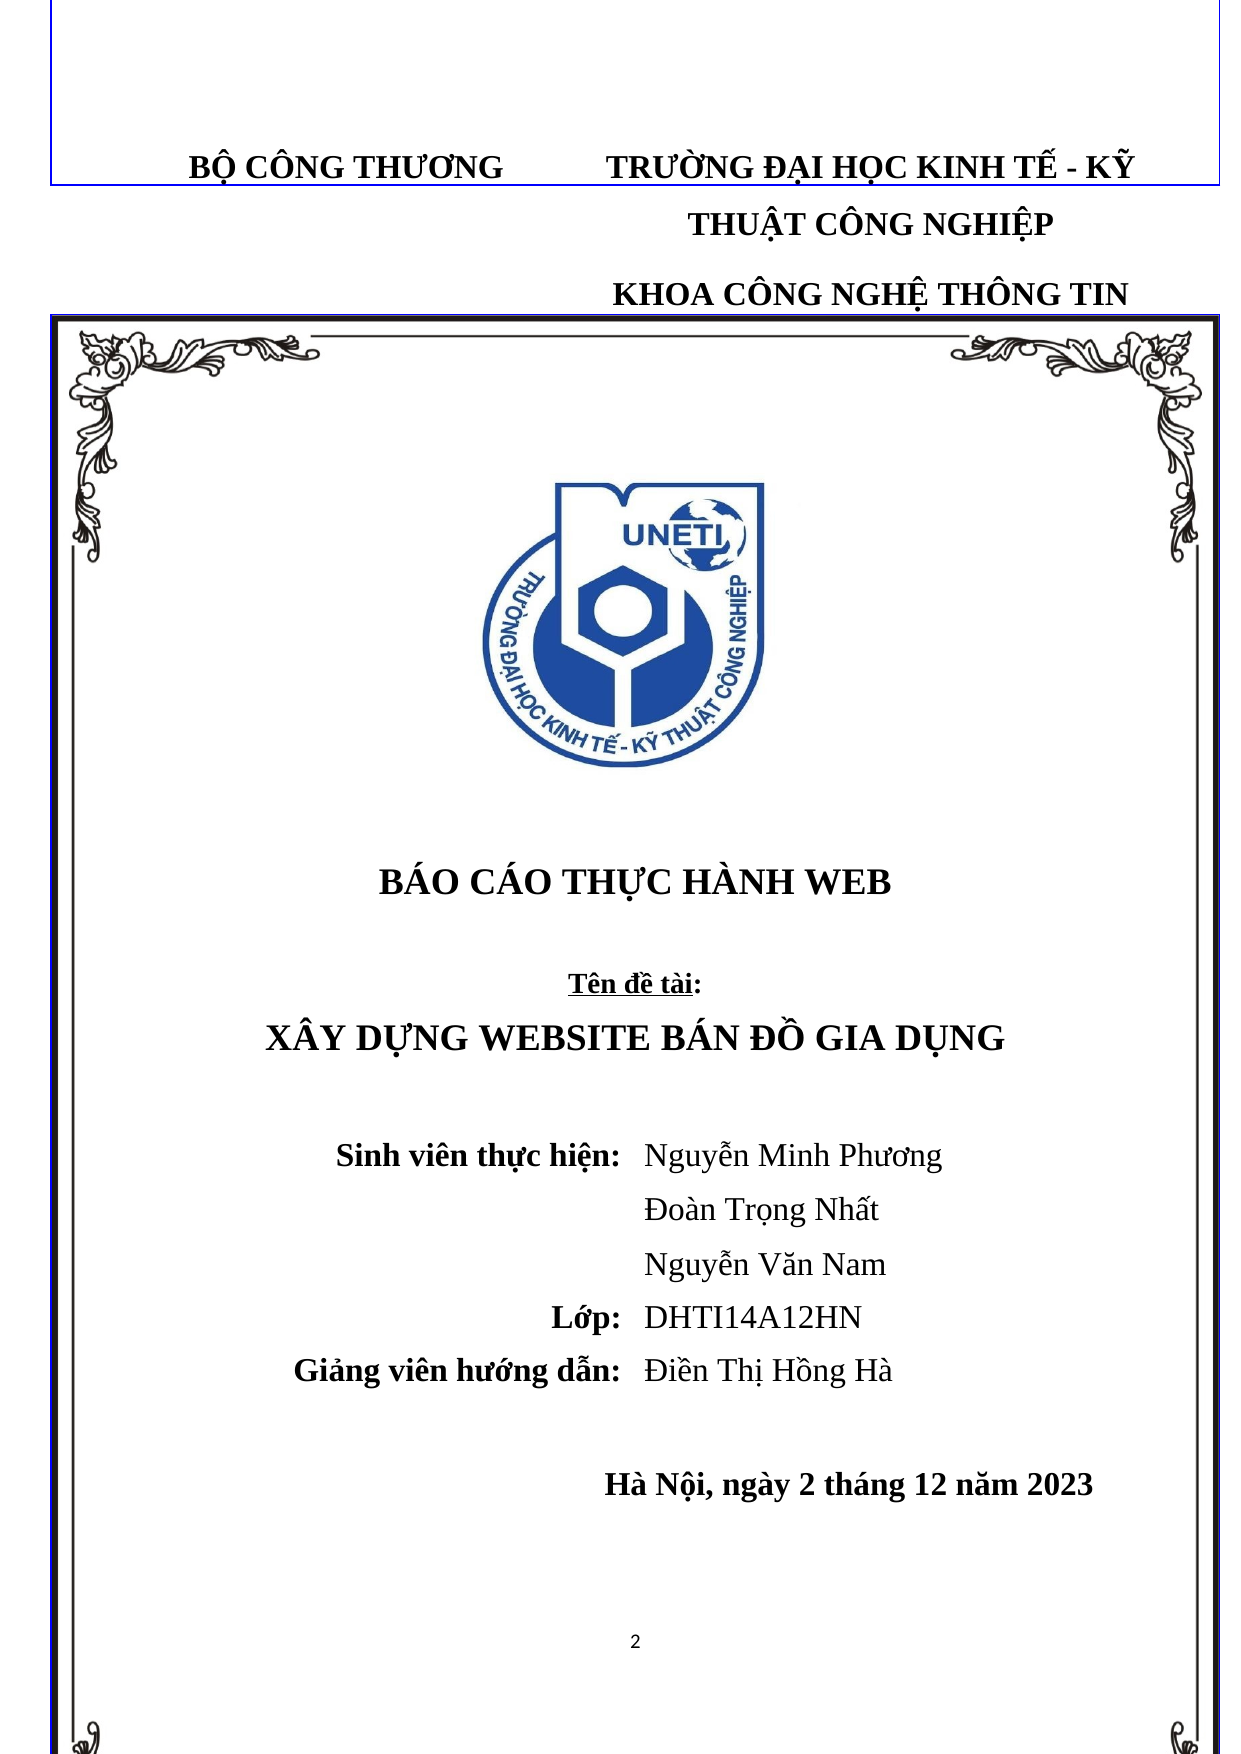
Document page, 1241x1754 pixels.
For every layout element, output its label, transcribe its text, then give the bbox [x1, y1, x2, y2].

table_cell Điền Thị Hồng Hà [633, 1351, 1093, 1404]
picture [52, 315, 1219, 1754]
table_header Sinh viên thực hiện: [177, 1135, 633, 1297]
table_header BỘ CÔNG THƯƠNG [177, 147, 589, 414]
text BÁO CÁO THỰC HÀNH WEB [177, 859, 1093, 902]
text Tên đề tài: [177, 966, 1093, 999]
text Hà Nội, ngày 2 tháng 12 năm 2023 [177, 1464, 1093, 1502]
table_cell Lớp: [177, 1298, 633, 1351]
text XÂY DỰNG WEBSITE BÁN ĐỒ GIA DỤNG [177, 1015, 1093, 1058]
table_header Nguyễn Minh Phương Đoàn Trọng Nhất Nguyễn Văn Nam [633, 1135, 1093, 1297]
table_header TRƯỜNG ĐẠI HỌC KINH TẾ - KỸ THUẬT CÔNG NGHIỆP KHOA CÔNG NGHỆ THÔNG TIN [590, 147, 1152, 414]
table_cell Giảng viên hướng dẫn: [177, 1351, 633, 1404]
table_cell DHTI14A12HN [633, 1298, 1093, 1351]
